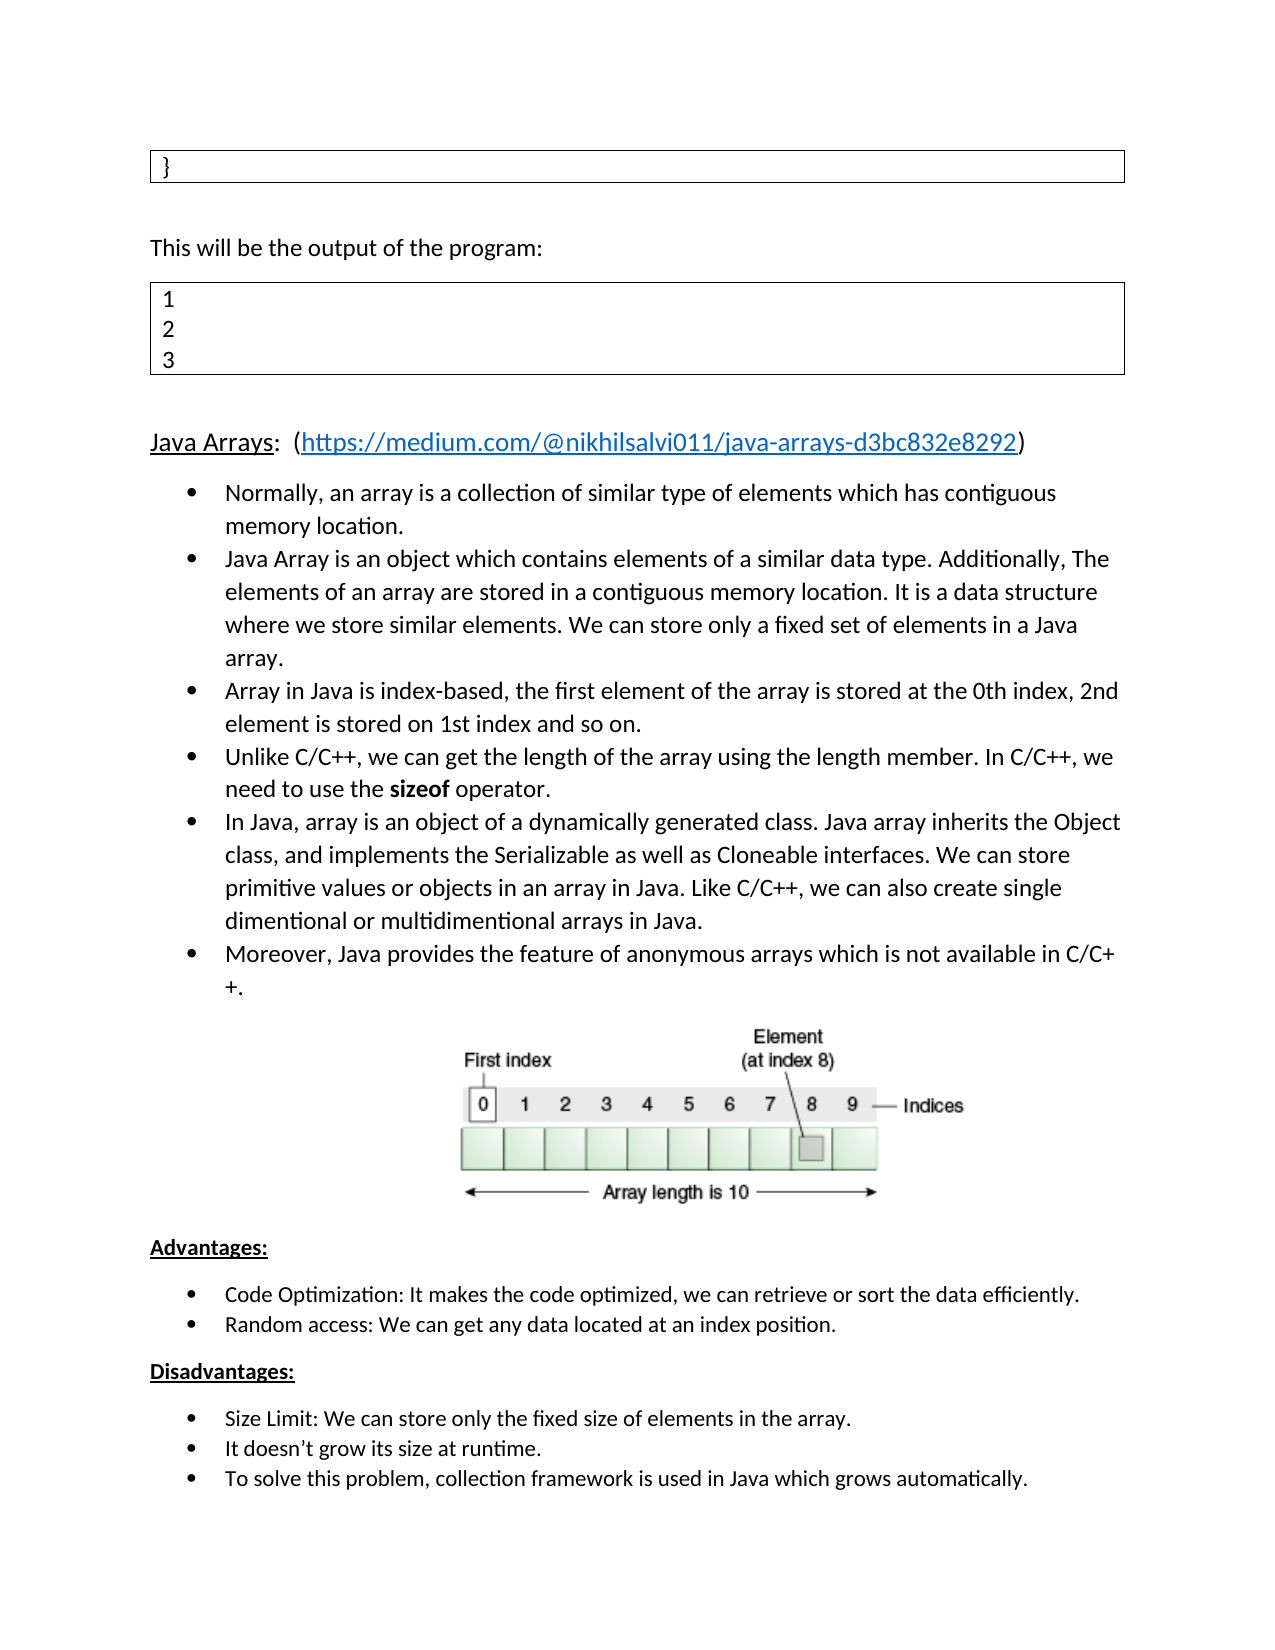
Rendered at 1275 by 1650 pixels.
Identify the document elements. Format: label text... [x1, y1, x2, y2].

text Advantages: [150, 1233, 1125, 1261]
list Unlike C/C++, we can get the length of the array using the length member. In C/C++, we need to use the sizeof operator. [187, 741, 1125, 804]
picture [450, 1020, 974, 1215]
text Java Arrays: (https://medium.com/@nikhilsalvi011/java-arrays-d3bc832e8292) [150, 425, 1125, 458]
table_header 1 2 3 [151, 283, 1124, 374]
text Disadvantages: [150, 1357, 1125, 1385]
list In Java, array is an object of a dynamically generated class. Java array inherits the Object class, and implements the Serializable as well as Cloneable interfaces. We can store primitive values or objects in an array in Java. Like C/C++, we can also create single dimentional or multidimentional arrays in Java. [187, 806, 1125, 936]
list It doesn’t grow its size at runtime. [187, 1434, 1125, 1462]
list To solve this problem, collection framework is used in Java which grows automatically. [187, 1464, 1125, 1492]
list Code Optimization: It makes the code optimized, we can retrieve or sort the data efficiently. [187, 1280, 1125, 1308]
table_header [151, 151, 1124, 182]
list Java Array is an object which contains elements of a similar data type. Additionally, The elements of an array are stored in a contiguous memory location. It is a data structure where we store similar elements. We can store only a fixed set of elements in a Java array. [187, 543, 1125, 672]
text This will be the output of the program: [150, 232, 1125, 263]
list Normally, an array is a collection of similar type of elements which has contiguous memory location. [187, 477, 1125, 541]
list Array in Java is index-based, the first element of the array is stored at the 0th index, 2nd element is stored on 1st index and so on. [187, 675, 1125, 738]
list Size Limit: We can store only the fixed size of elements in the array. [187, 1404, 1125, 1432]
list Moreover, Java provides the feature of anonymous arrays which is not available in C/C++. [187, 938, 1125, 1002]
list Random access: We can get any data located at an index position. [187, 1310, 1125, 1338]
